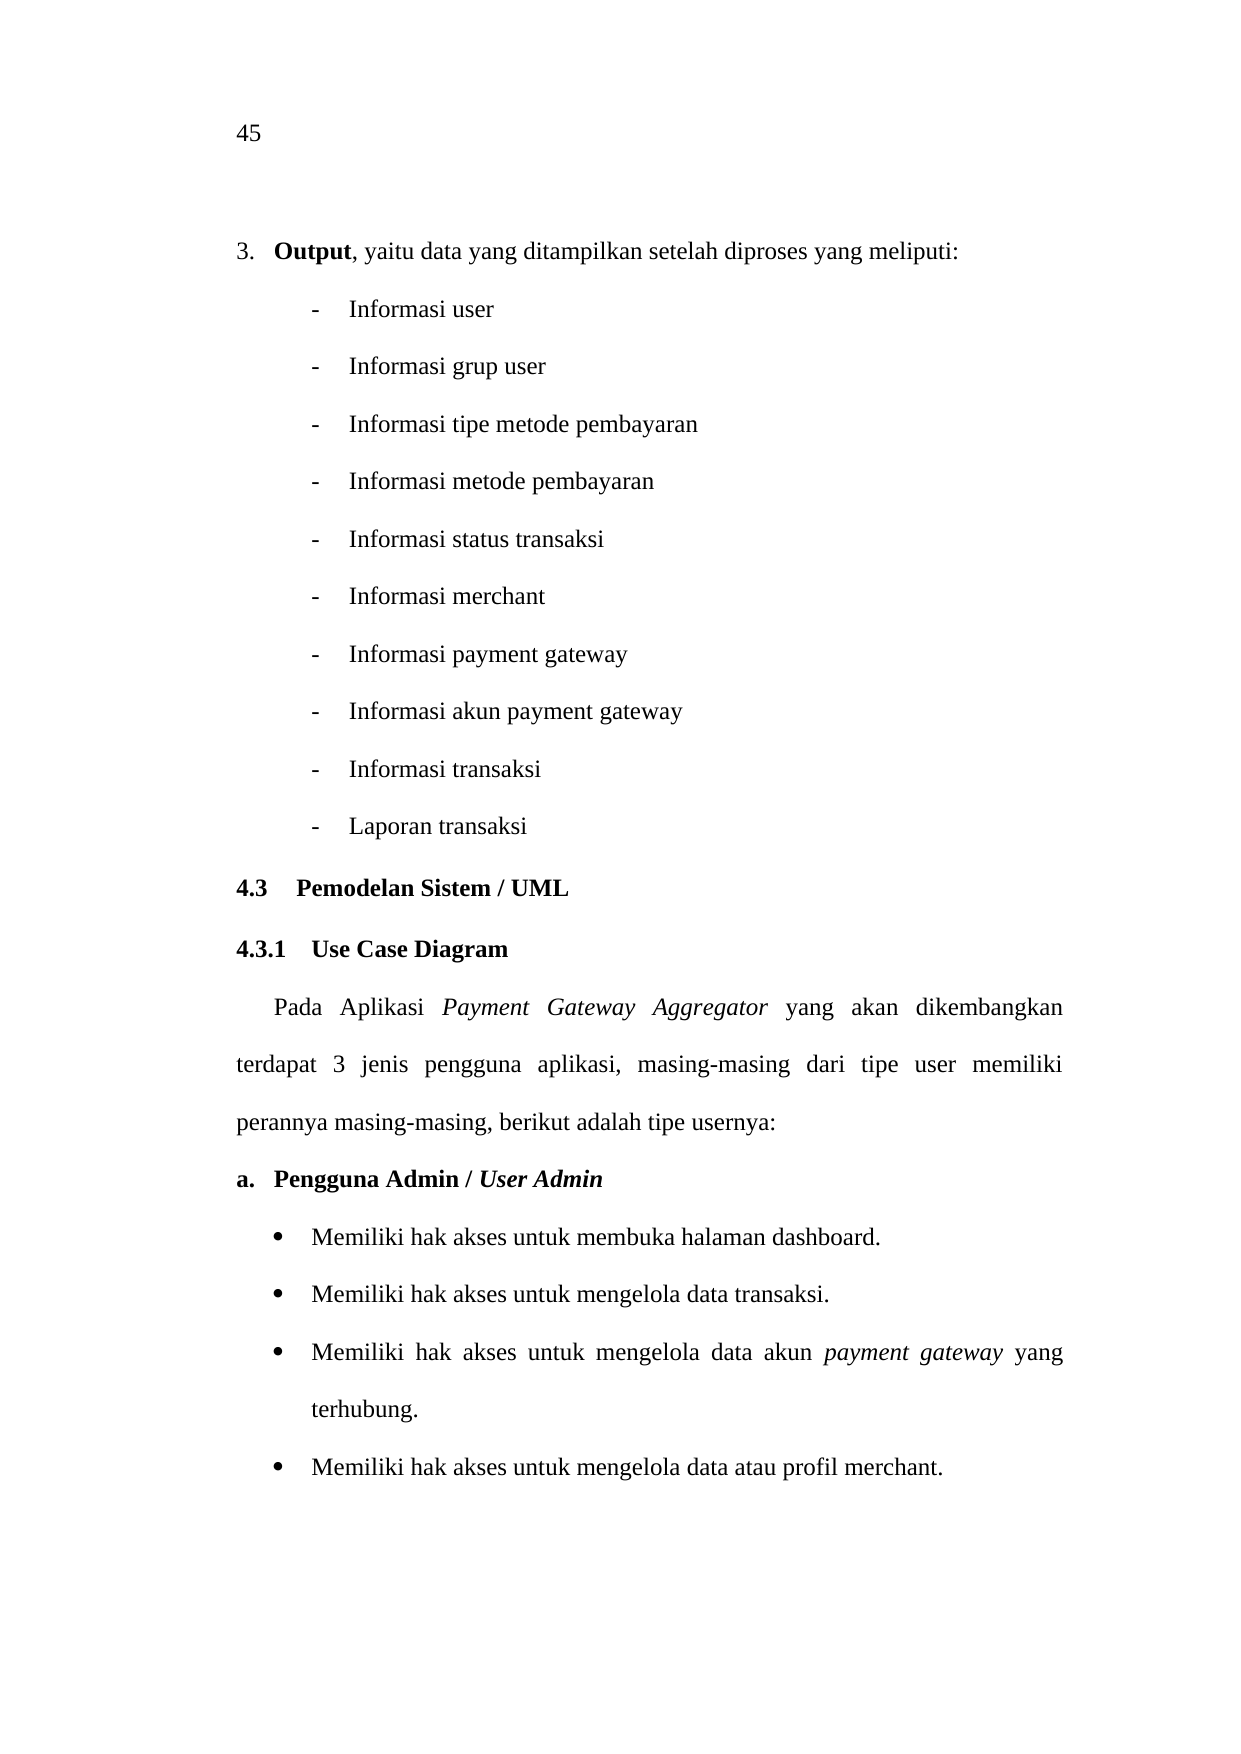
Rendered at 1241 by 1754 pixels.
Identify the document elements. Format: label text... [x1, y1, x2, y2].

subtitle Use Case Diagram [236, 934, 1063, 963]
list Output, yaitu data yang ditampilkan setelah diproses yang meliputi: [236, 236, 1063, 265]
list Informasi tipe metode pembayaran [311, 409, 1063, 437]
list Memiliki hak akses untuk membuka halaman dashboard. [274, 1222, 1063, 1251]
text Pada Aplikasi Payment Gateway Aggregator yang akan dikembangkan terdapat 3 jenis pengguna aplikasi, masing-masing dari tipe user memiliki perannya masing-masing, berikut adalah tipe usernya: [236, 992, 1063, 1136]
subtitle Pemodelan Sistem / UML [236, 873, 1063, 902]
list Informasi akun payment gateway [311, 696, 1063, 725]
list Laporan transaksi [311, 811, 1063, 840]
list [274, 1279, 1063, 1308]
list Pengguna Admin / User Admin [236, 1164, 1063, 1193]
list Informasi user [311, 294, 1063, 322]
list Informasi metode pembayaran [311, 466, 1063, 495]
list Informasi status transaksi [311, 524, 1063, 552]
list Memiliki hak akses untuk mengelola data atau profil merchant. [274, 1452, 1063, 1481]
list Informasi payment gateway [311, 639, 1063, 667]
list Informasi merchant [311, 581, 1063, 610]
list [274, 1337, 1063, 1423]
list Informasi grup user [311, 351, 1063, 380]
list Informasi transaksi [311, 754, 1063, 782]
